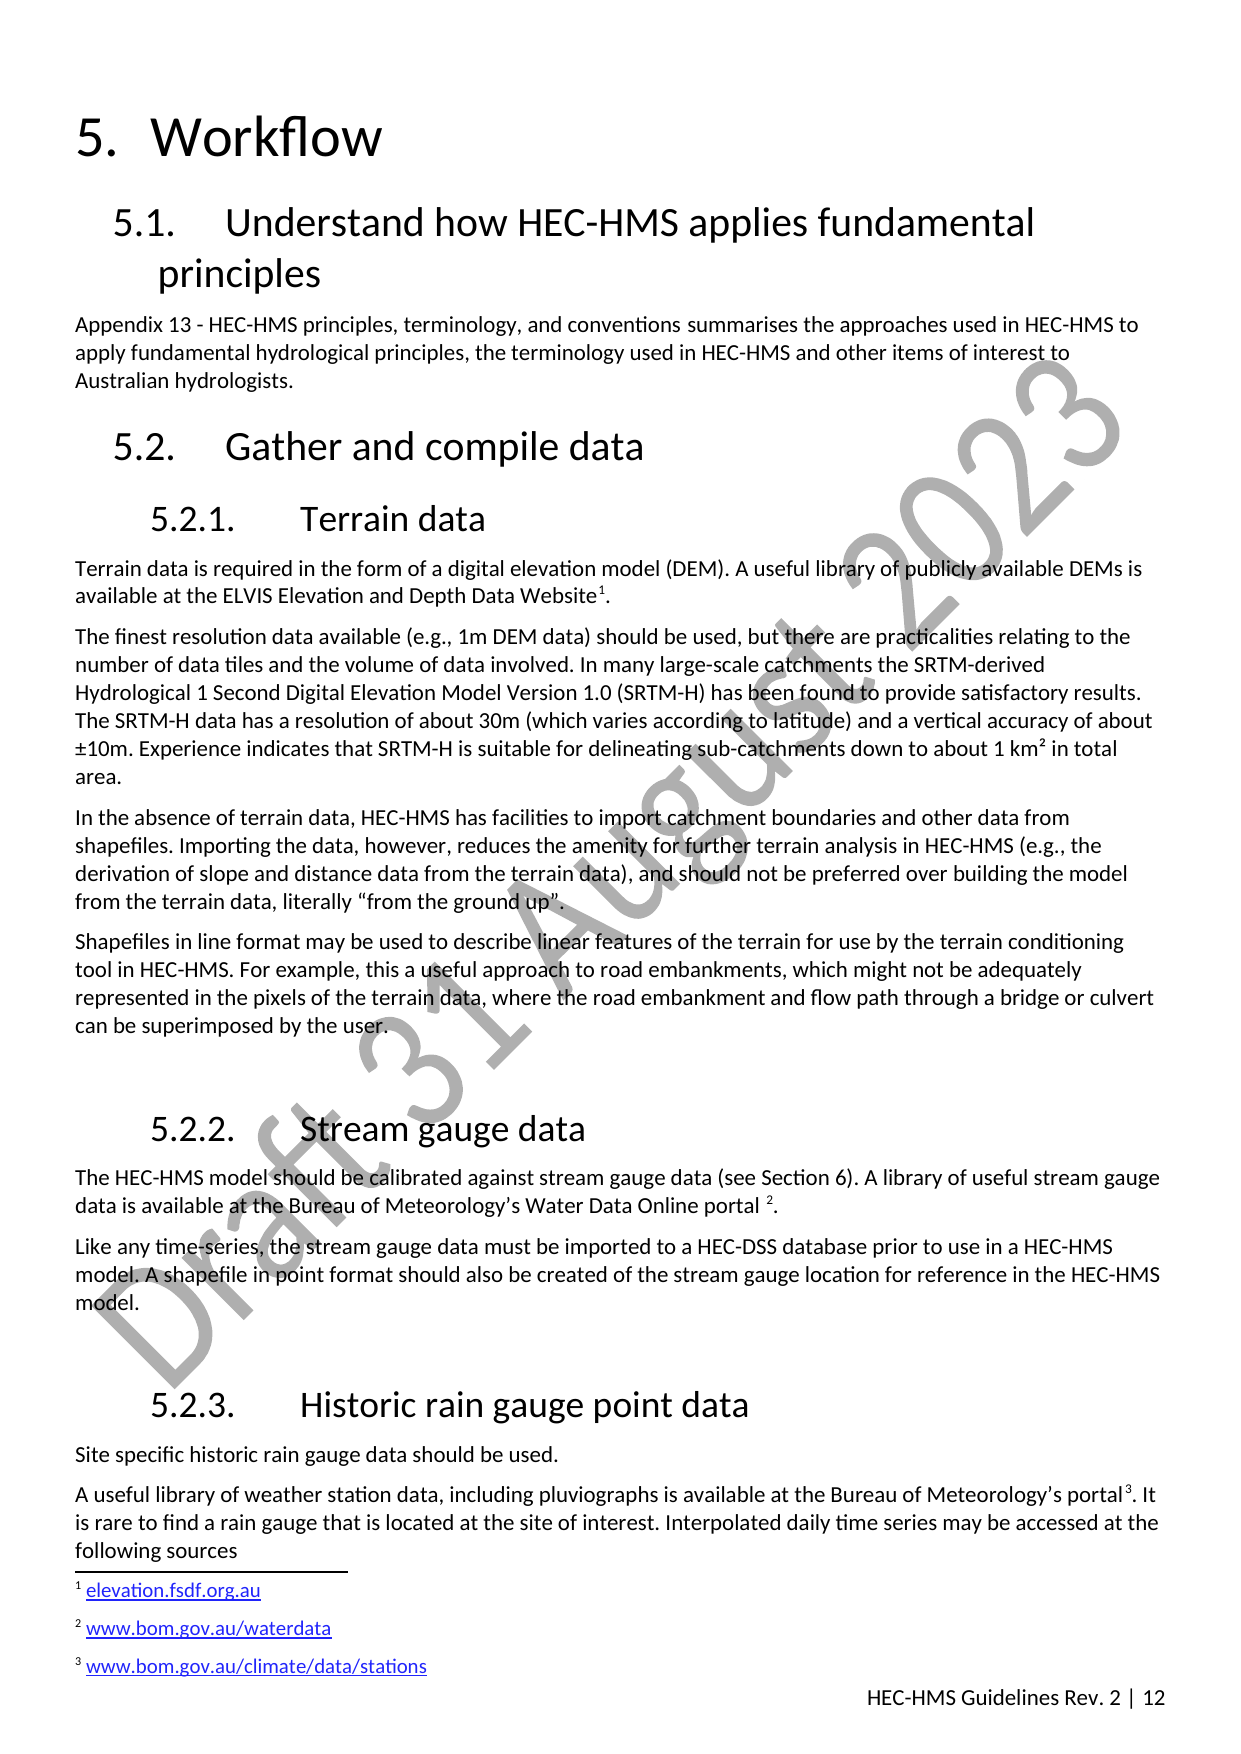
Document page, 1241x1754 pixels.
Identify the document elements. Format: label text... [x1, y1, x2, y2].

text The finest resolution data available (e.g., 1m DEM data) should be used, but there are practicalities relating to the number of data tiles and the volume of data involved. In many large-scale catchments the SRTM-derived Hydrological 1 Second Digital Elevation Model Version 1.0 (SRTM-H) has been found to provide satisfactory results. The SRTM-H data has a resolution of about 30m (which varies according to latitude) and a vertical accuracy of about ±10m. Experience indicates that SRTM-H is suitable for delineating sub-catchments down to about 1 km² in total area. [75, 622, 1165, 790]
text Appendix 13 - HEC-HMS principles, terminology, and conventions summarises the approaches used in HEC-HMS to apply fundamental hydrological principles, the terminology used in HEC-HMS and other items of interest to Australian hydrologists. [75, 310, 1165, 394]
text In the absence of terrain data, HEC-HMS has facilities to import catchment boundaries and other data from shapefiles. Importing the data, however, reduces the amenity for further terrain analysis in HEC-HMS (e.g., the derivation of slope and distance data from the terrain data), and should not be preferred over building the model from the terrain data, literally “from the ground up”. [75, 803, 1165, 915]
text Site specific historic rain gauge data should be used. [75, 1440, 1165, 1468]
subtitle Gather and compile data [112, 419, 1165, 470]
subtitle Historic rain gauge point data [150, 1381, 1165, 1427]
text The HEC-HMS model should be calibrated against stream gauge data (see Section 6). A library of useful stream gauge data is available at the Bureau of Meteorology’s Water Data Online portal . [75, 1163, 1165, 1219]
text Shapefiles in line format may be used to describe linear features of the terrain for use by the terrain conditioning tool in HEC-HMS. For example, this a useful approach to road embankments, which might not be adequately represented in the pixels of the terrain data, where the road embankment and flow path through a bridge or culvert can be superimposed by the user. [75, 927, 1165, 1039]
text Terrain data is required in the form of a digital elevation model (DEM). A useful library of publicly available DEMs is available at the ELVIS Elevation and Depth Data Website. [75, 554, 1165, 610]
text A useful library of weather station data, including pluviographs is available at the Bureau of Meteorology’s portal. It is rare to find a rain gauge that is located at the site of interest. Interpolated daily time series may be accessed at the following sources [75, 1480, 1165, 1564]
subtitle Terrain data [150, 495, 1165, 541]
subtitle Workflow [75, 100, 1165, 171]
text Like any time-series, the stream gauge data must be imported to a HEC-DSS database prior to use in a HEC-HMS model. A shapefile in point format should also be created of the stream gauge location for reference in the HEC-HMS model. [75, 1232, 1165, 1316]
subtitle Stream gauge data [150, 1105, 1165, 1151]
subtitle Understand how HEC-HMS applies fundamental principles [112, 196, 1165, 298]
